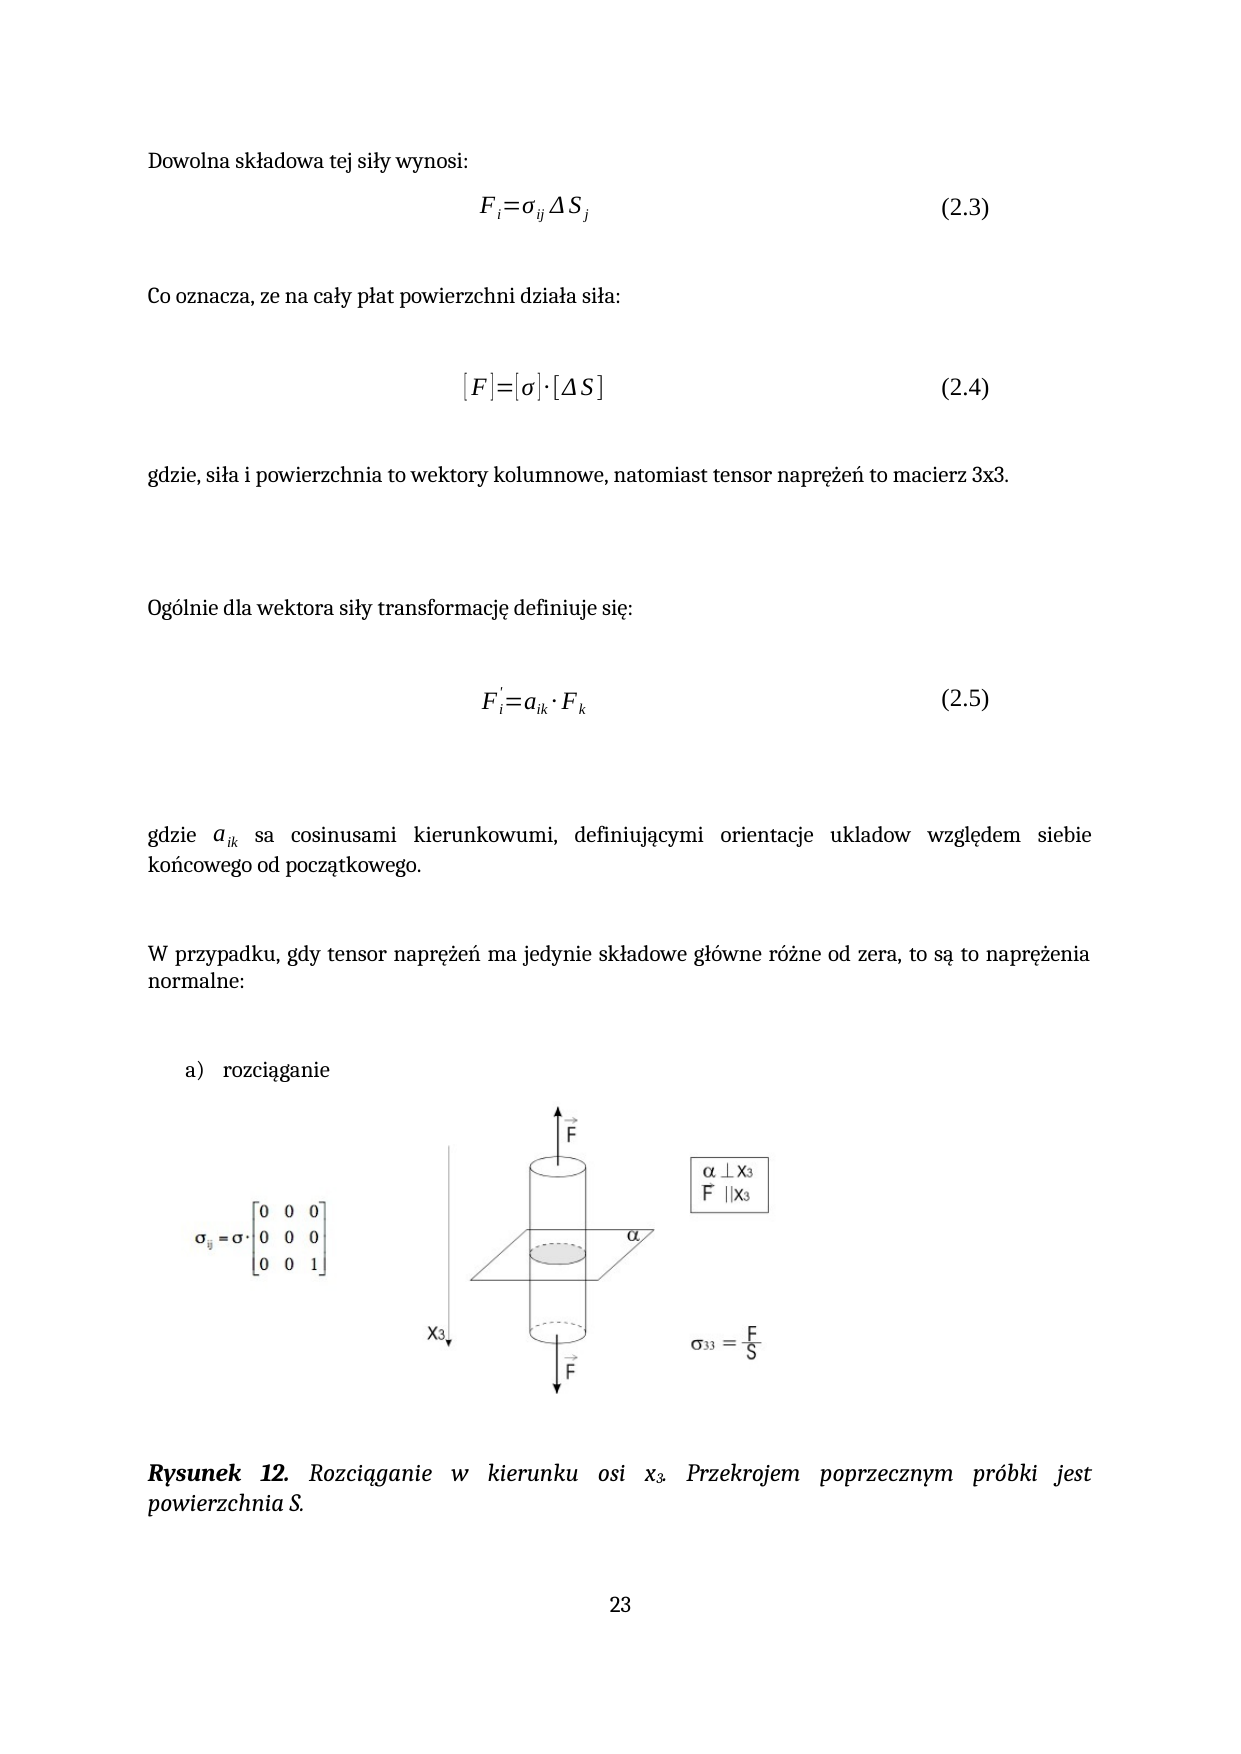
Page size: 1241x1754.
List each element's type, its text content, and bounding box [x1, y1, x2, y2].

text Dowolna składowa tej siły wynosi: [148, 148, 1092, 174]
text gdzie sa cosinusami kierunkowumi, definiującymi orientacje ukladow względem siebie końcowego od początkowego. [148, 819, 1092, 878]
text Ogólnie dla wektora siły transformację definiuje się: [148, 594, 1092, 621]
text W przypadku, gdy tensor naprężeń ma jedynie składowe główne różne od zera, to są to naprężenia normalne: [148, 941, 1092, 995]
table_header (2.3) [930, 192, 1081, 283]
text Rysunek 12. Rozciąganie w kierunku osi x3. Przekrojem poprzecznym próbki jest powierzchnia S. [148, 1459, 1092, 1518]
text Co oznacza, ze na cały płat powierzchni działa siła: [148, 283, 1092, 309]
table_header (2.4) [930, 372, 1081, 462]
text gdzie, siła i powierzchnia to wektory kolumnowe, natomiast tensor naprężeń to macierz 3x3. [148, 462, 1092, 488]
list rozciąganie [185, 1057, 1092, 1083]
table_header [136, 372, 930, 462]
table_header [136, 192, 930, 283]
table_header (2.5) [930, 683, 1081, 819]
table_header [136, 683, 930, 819]
picture [147, 1101, 854, 1395]
